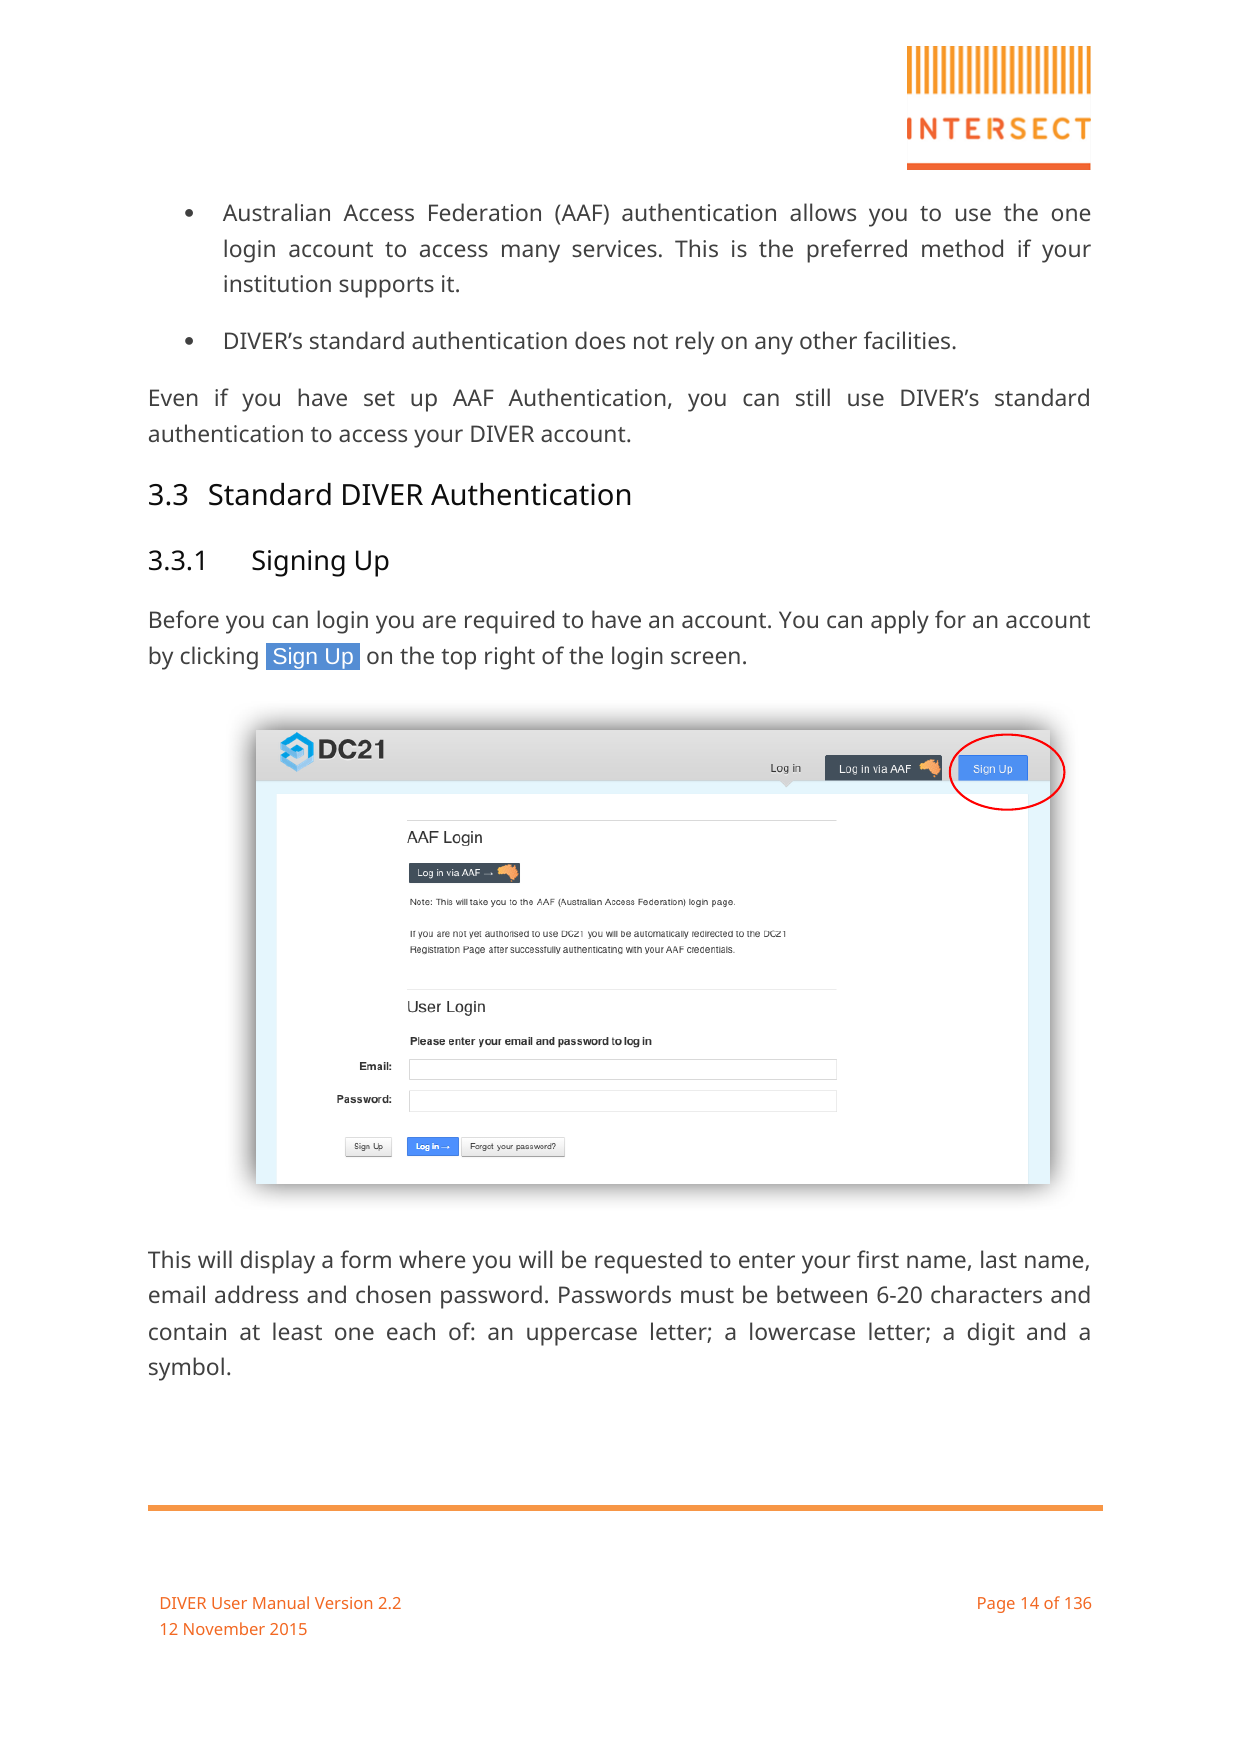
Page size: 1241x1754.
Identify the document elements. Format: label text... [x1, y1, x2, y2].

text Even if you have set up AAF Authentication, you can still use DIVER’s standard authentication to access your DIVER account. [148, 382, 1092, 449]
picture [905, 44, 1093, 172]
text This will display a form where you will be requested to enter your first name, last name, email address and chosen password. Passwords must be between 6-20 characters and contain at least one each of: an uppercase letter; a lowercase letter; a digit and a symbol. [148, 1243, 1092, 1383]
picture [256, 730, 1050, 1184]
picture [951, 736, 1050, 808]
list DIVER’s standard authentication does not rely on any other facilities. [185, 325, 1092, 356]
subtitle Signing Up [148, 541, 1092, 578]
subtitle Standard DIVER Authentication [148, 475, 1092, 514]
list Australian Access Federation (AAF) authentication allows you to use the one login account to access many services. This is the preferred method if your institution supports it. [185, 197, 1092, 300]
text Before you can login you are required to have an account. You can apply for an account by clicking Sign Up on the top right of the login screen. [148, 604, 1092, 672]
